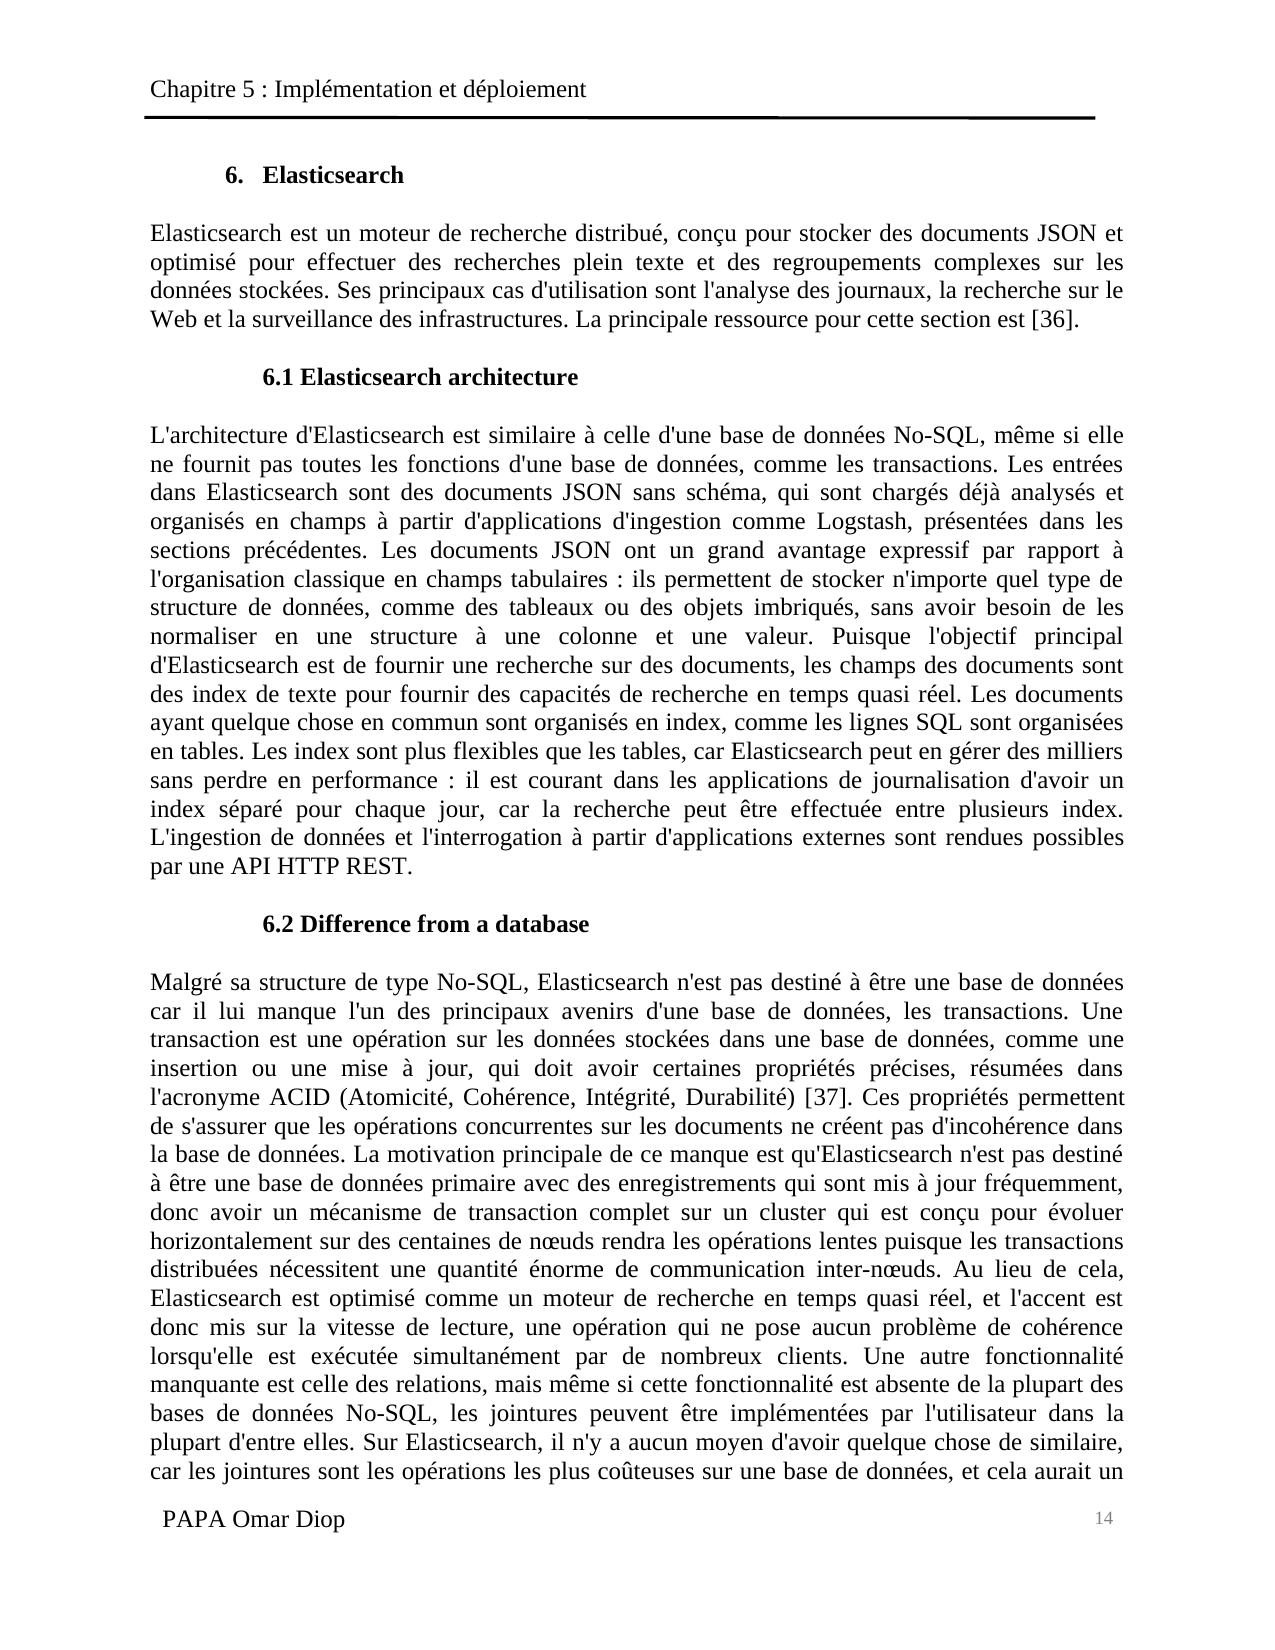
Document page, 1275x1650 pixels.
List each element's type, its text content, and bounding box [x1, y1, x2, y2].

text 6.1 Elasticsearch architecture [187, 362, 1125, 391]
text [150, 967, 1125, 1484]
text 6.2 Difference from a database [187, 909, 1125, 938]
text Elasticsearch est un moteur de recherche distribué, conçu pour stocker des documents JSON et optimisé pour effectuer des recherches plein texte et des regroupements complexes sur les données stockées. Ses principaux cas d'utilisation sont l'analyse des journaux, la recherche sur le Web et la surveillance des infrastructures. La principale ressource pour cette section est [36]. [150, 218, 1125, 333]
text L'architecture d'Elasticsearch est similaire à celle d'une base de données No-SQL, même si elle ne fournit pas toutes les fonctions d'une base de données, comme les transactions. Les entrées dans Elasticsearch sont des documents JSON sans schéma, qui sont chargés déjà analysés et organisés en champs à partir d'applications d'ingestion comme Logstash, présentées dans les sections précédentes. Les documents JSON ont un grand avantage expressif par rapport à l'organisation classique en champs tabulaires : ils permettent de stocker n'importe quel type de structure de données, comme des tableaux ou des objets imbriqués, sans avoir besoin de les normaliser en une structure à une colonne et une valeur. Puisque l'objectif principal d'Elasticsearch est de fournir une recherche sur des documents, les champs des documents sont des index de texte pour fournir des capacités de recherche en temps quasi réel. Les documents ayant quelque chose en commun sont organisés en index, comme les lignes SQL sont organisées en tables. Les index sont plus flexibles que les tables, car Elasticsearch peut en gérer des milliers sans perdre en performance : il est courant dans les applications de journalisation d'avoir un index séparé pour chaque jour, car la recherche peut être effectuée entre plusieurs index. L'ingestion de données et l'interrogation à partir d'applications externes sont rendues possibles par une API HTTP REST. [150, 420, 1125, 880]
list Elasticsearch [225, 160, 1125, 189]
